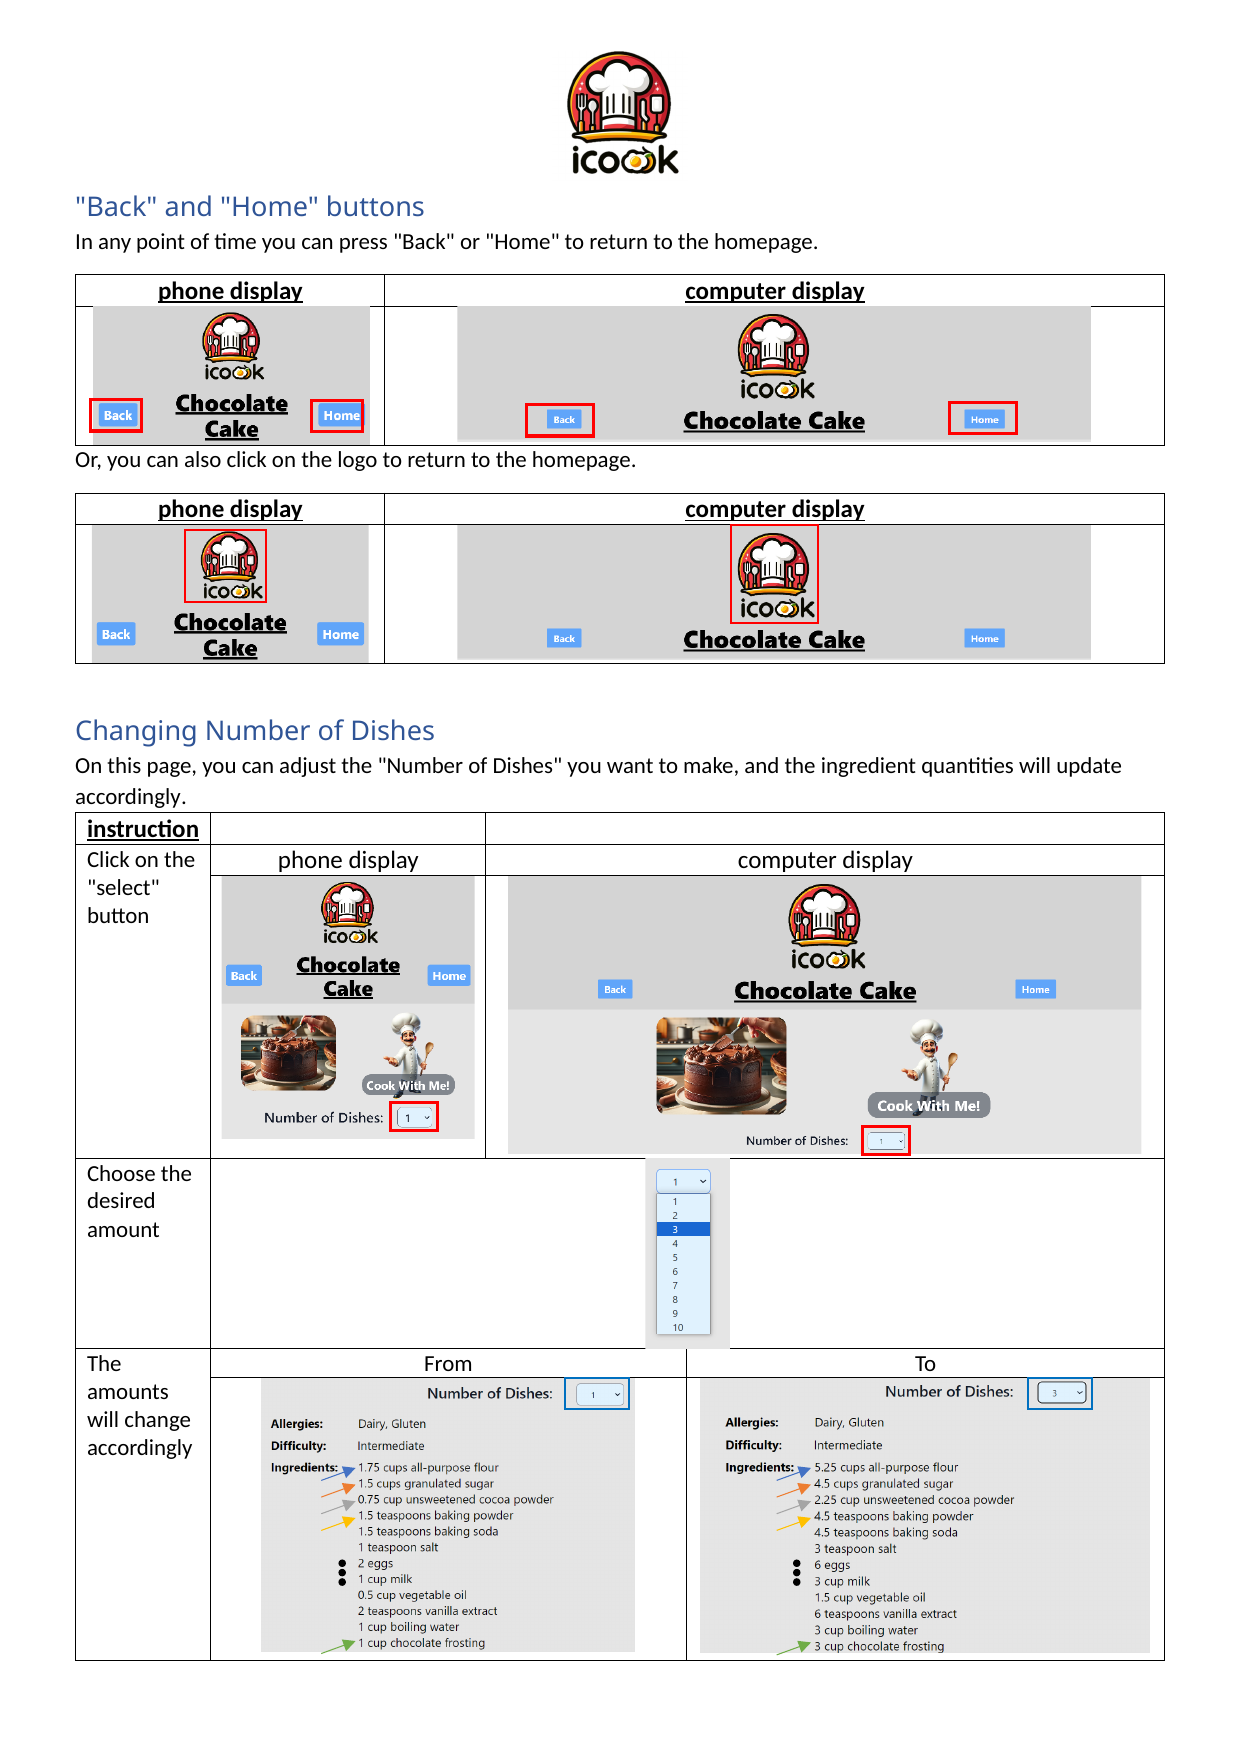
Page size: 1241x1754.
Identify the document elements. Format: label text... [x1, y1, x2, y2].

table_cell From [211, 1349, 686, 1377]
table_cell [211, 1378, 686, 1659]
table_header phone display [76, 275, 384, 306]
table_cell [687, 1378, 1164, 1659]
table_cell [211, 876, 485, 1158]
table_cell [369, 525, 384, 663]
table_header computer display [385, 494, 1164, 524]
text Or, you can also click on the logo to return to the homepage. [75, 446, 1165, 474]
table_cell [486, 876, 1164, 1158]
table_cell Click on the "select" button [76, 845, 210, 1158]
table_cell Choose the desired amount [76, 1159, 210, 1348]
picture [457, 306, 1091, 442]
table_cell [370, 307, 384, 444]
picture [261, 1378, 635, 1652]
table_cell To [687, 1349, 1164, 1377]
table_cell [211, 1159, 645, 1348]
picture [91, 525, 369, 663]
table_cell [76, 307, 93, 444]
text On this page, you can adjust the "Number of Dishes" you want to make, and the ingredient quantities will update accordingly. [75, 752, 1165, 810]
table_cell [385, 525, 1164, 663]
table_cell [730, 1159, 1164, 1348]
picture [221, 876, 475, 1139]
table_header computer display [385, 275, 1164, 306]
table_cell The amounts will change accordingly [76, 1349, 210, 1659]
table_header [486, 813, 1164, 844]
table_cell [385, 307, 1164, 444]
picture [552, 51, 688, 106]
table_cell phone display [211, 845, 485, 875]
table_cell computer display [486, 845, 1164, 875]
text In any point of time you can press "Back" or "Home" to return to the homepage. [75, 227, 1165, 255]
table_header instruction [76, 813, 210, 844]
picture [645, 1158, 730, 1349]
picture [457, 525, 1091, 660]
picture [93, 306, 370, 445]
table_header [211, 813, 485, 844]
picture [330, 1647, 345, 1652]
picture [787, 1648, 801, 1653]
picture [566, 1379, 628, 1408]
subtitle Changing Number of Dishes [75, 712, 1165, 749]
picture [700, 1378, 1150, 1653]
picture [732, 526, 817, 622]
picture [93, 401, 140, 429]
picture [864, 1128, 908, 1153]
picture [1029, 1379, 1091, 1408]
table_cell [76, 525, 91, 663]
subtitle "Back" and "Home" buttons [75, 106, 1165, 224]
table_header phone display [76, 494, 384, 524]
picture [508, 876, 1142, 1154]
